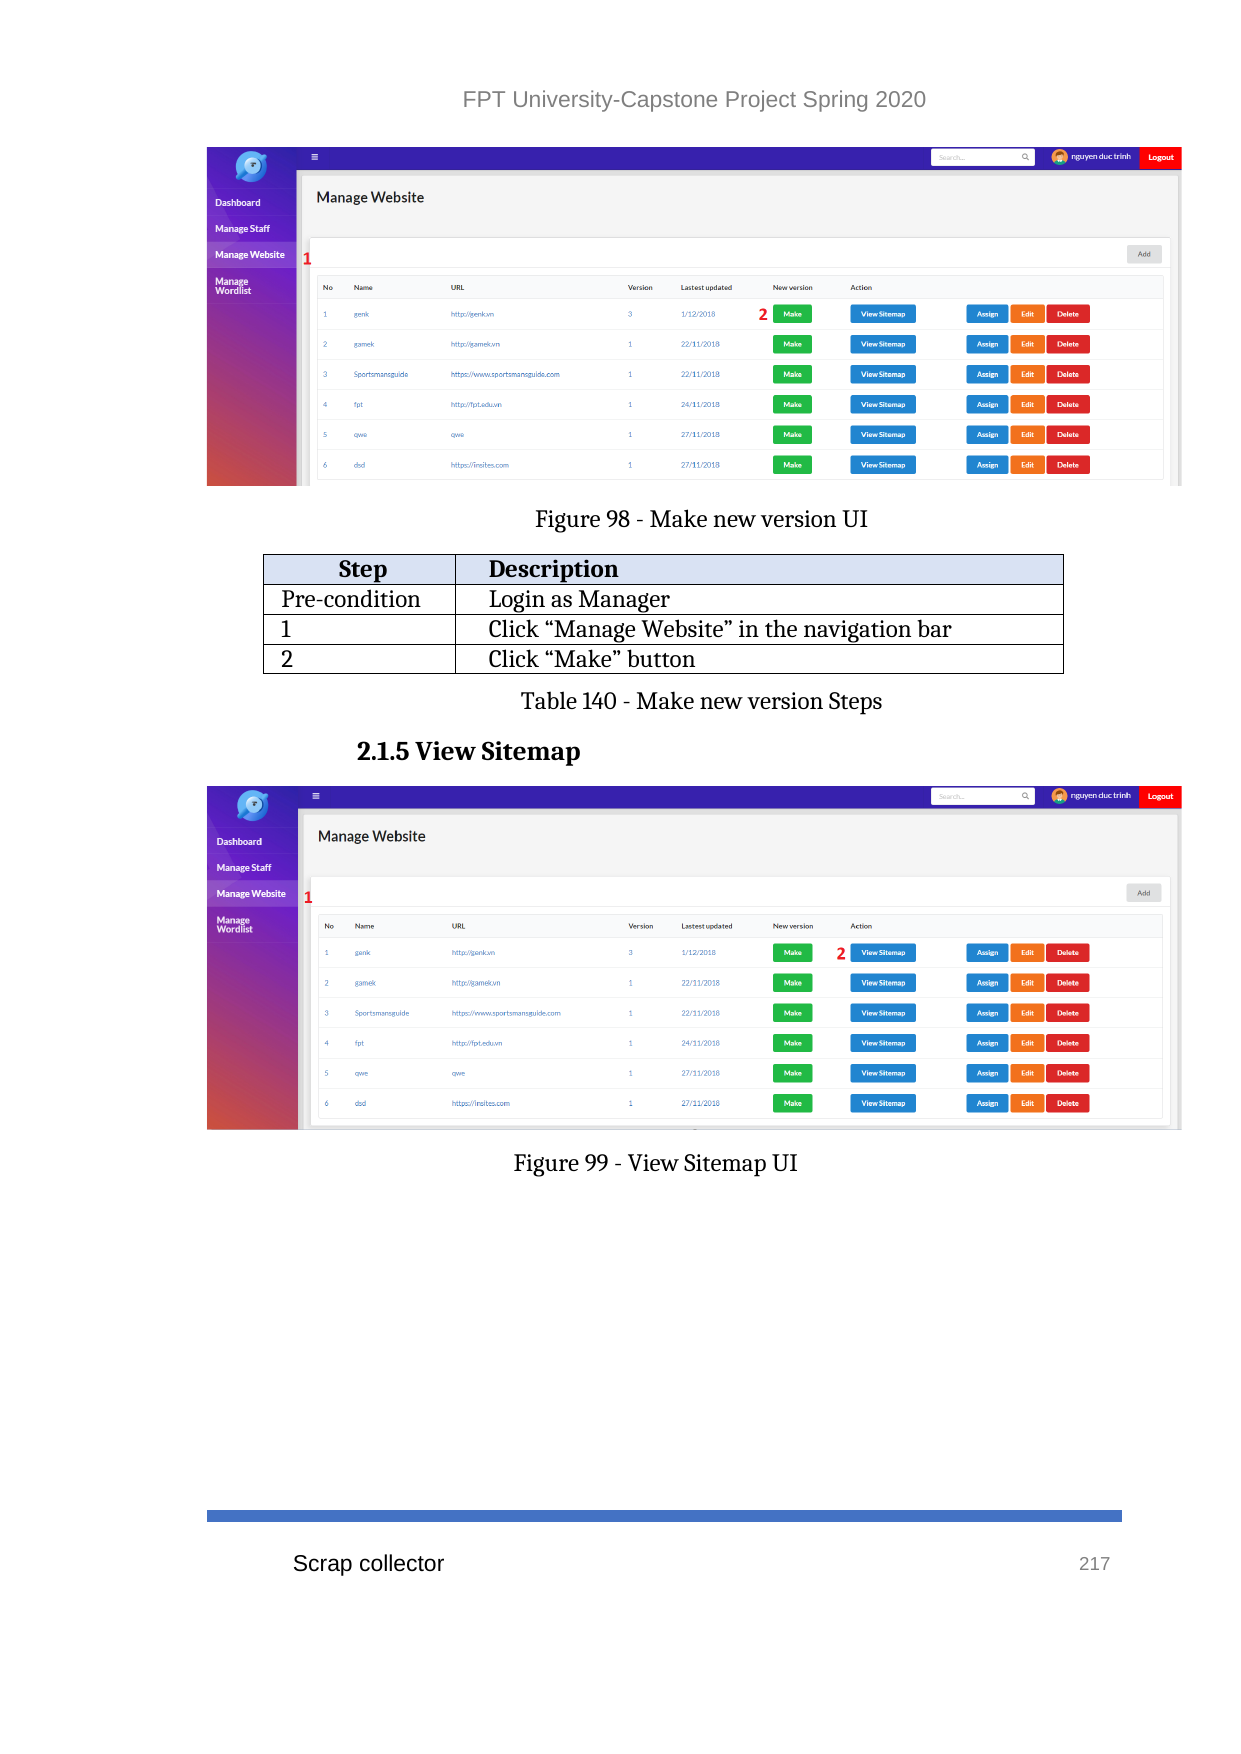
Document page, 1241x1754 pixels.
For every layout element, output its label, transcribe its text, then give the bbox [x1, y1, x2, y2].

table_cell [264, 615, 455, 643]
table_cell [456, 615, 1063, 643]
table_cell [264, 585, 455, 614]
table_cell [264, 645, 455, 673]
picture [206, 786, 1182, 1130]
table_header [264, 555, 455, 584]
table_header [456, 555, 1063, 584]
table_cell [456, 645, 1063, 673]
text Figure 98 - Make new version UI [207, 504, 1122, 533]
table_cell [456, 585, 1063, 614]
text Figure 99 - View Sitemap UI [207, 1148, 1122, 1177]
text 2.1.5 View Sitemap [207, 736, 1122, 768]
picture [206, 147, 1182, 486]
